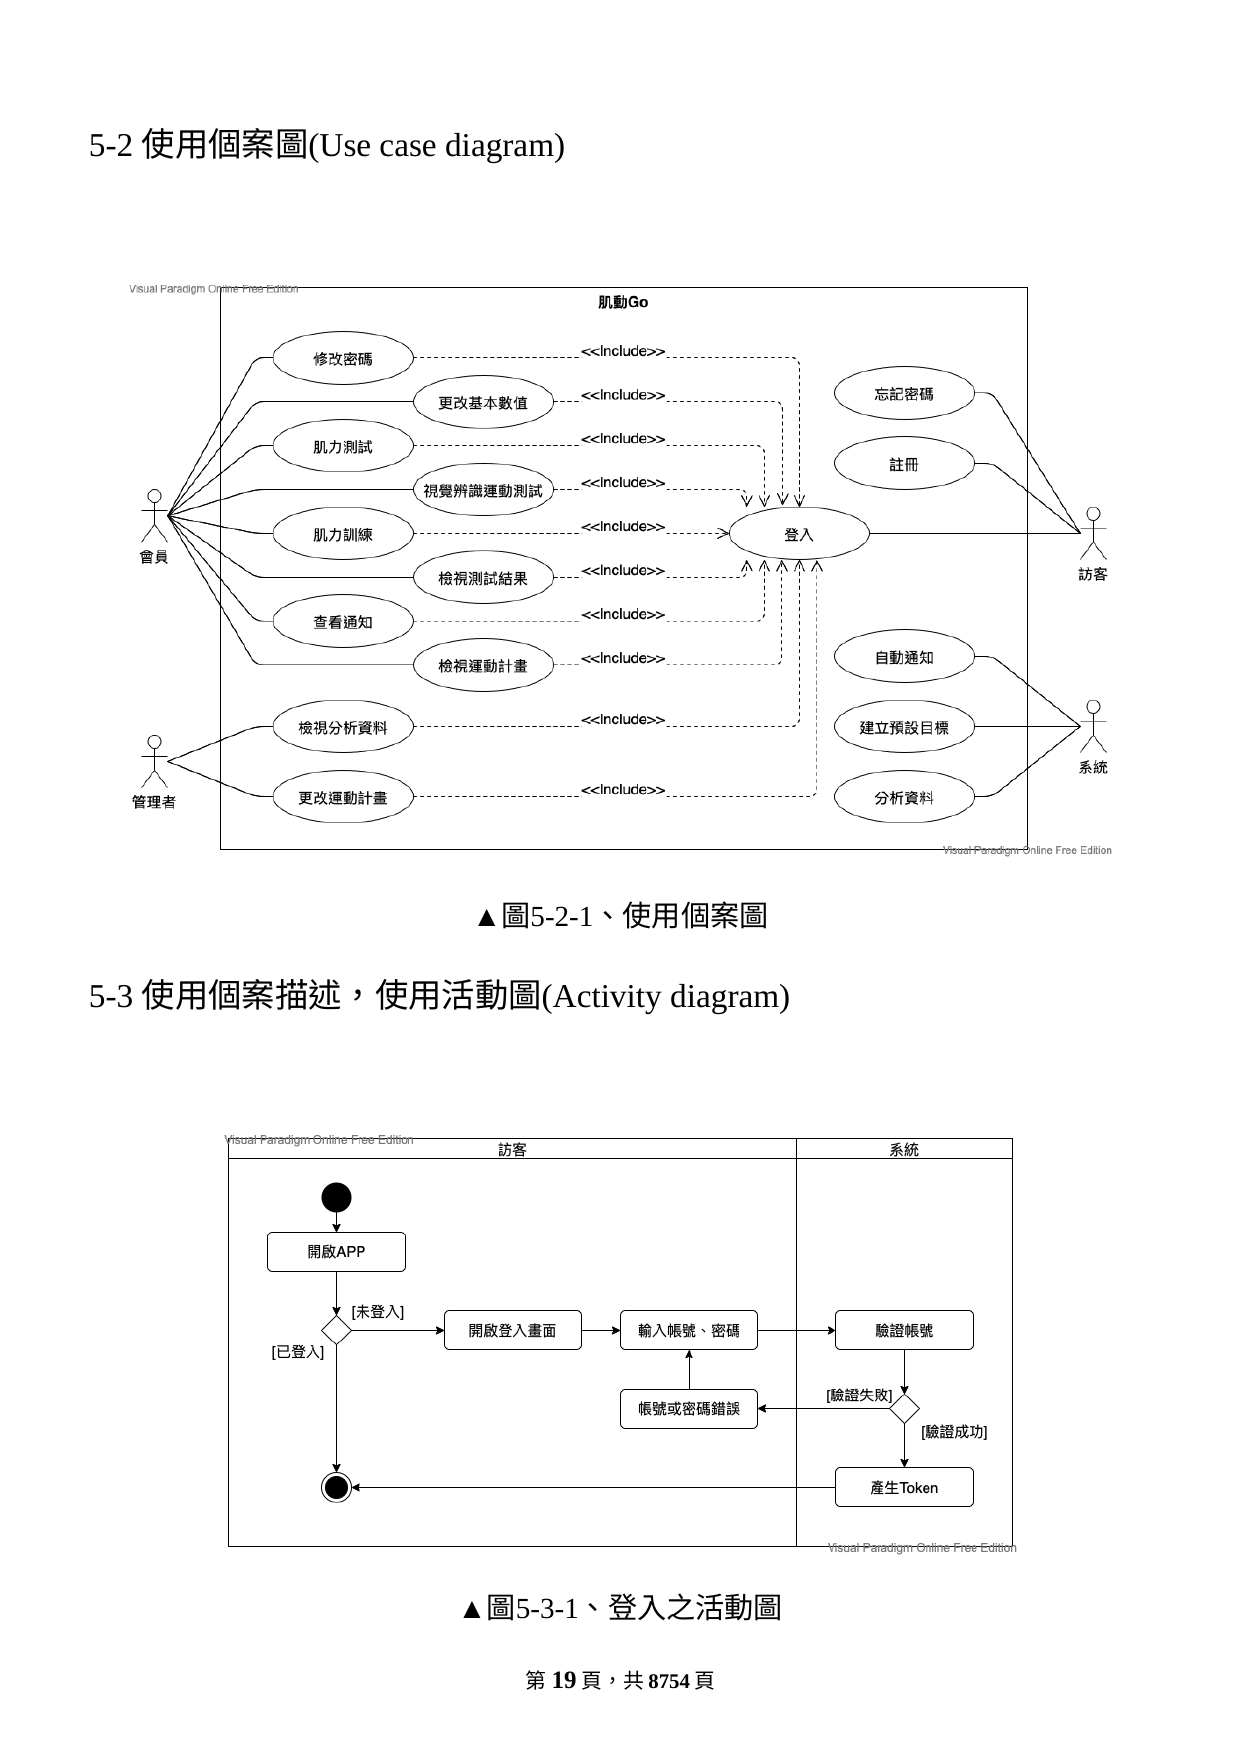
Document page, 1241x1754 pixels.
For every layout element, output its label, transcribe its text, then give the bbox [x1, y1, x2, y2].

subtitle 使用個案描述，使用活動圖(Activity diagram) [89, 953, 1152, 1033]
picture [218, 1129, 1022, 1556]
picture [123, 278, 1117, 858]
subtitle 使用個案圖(Use case diagram) [89, 103, 1152, 182]
